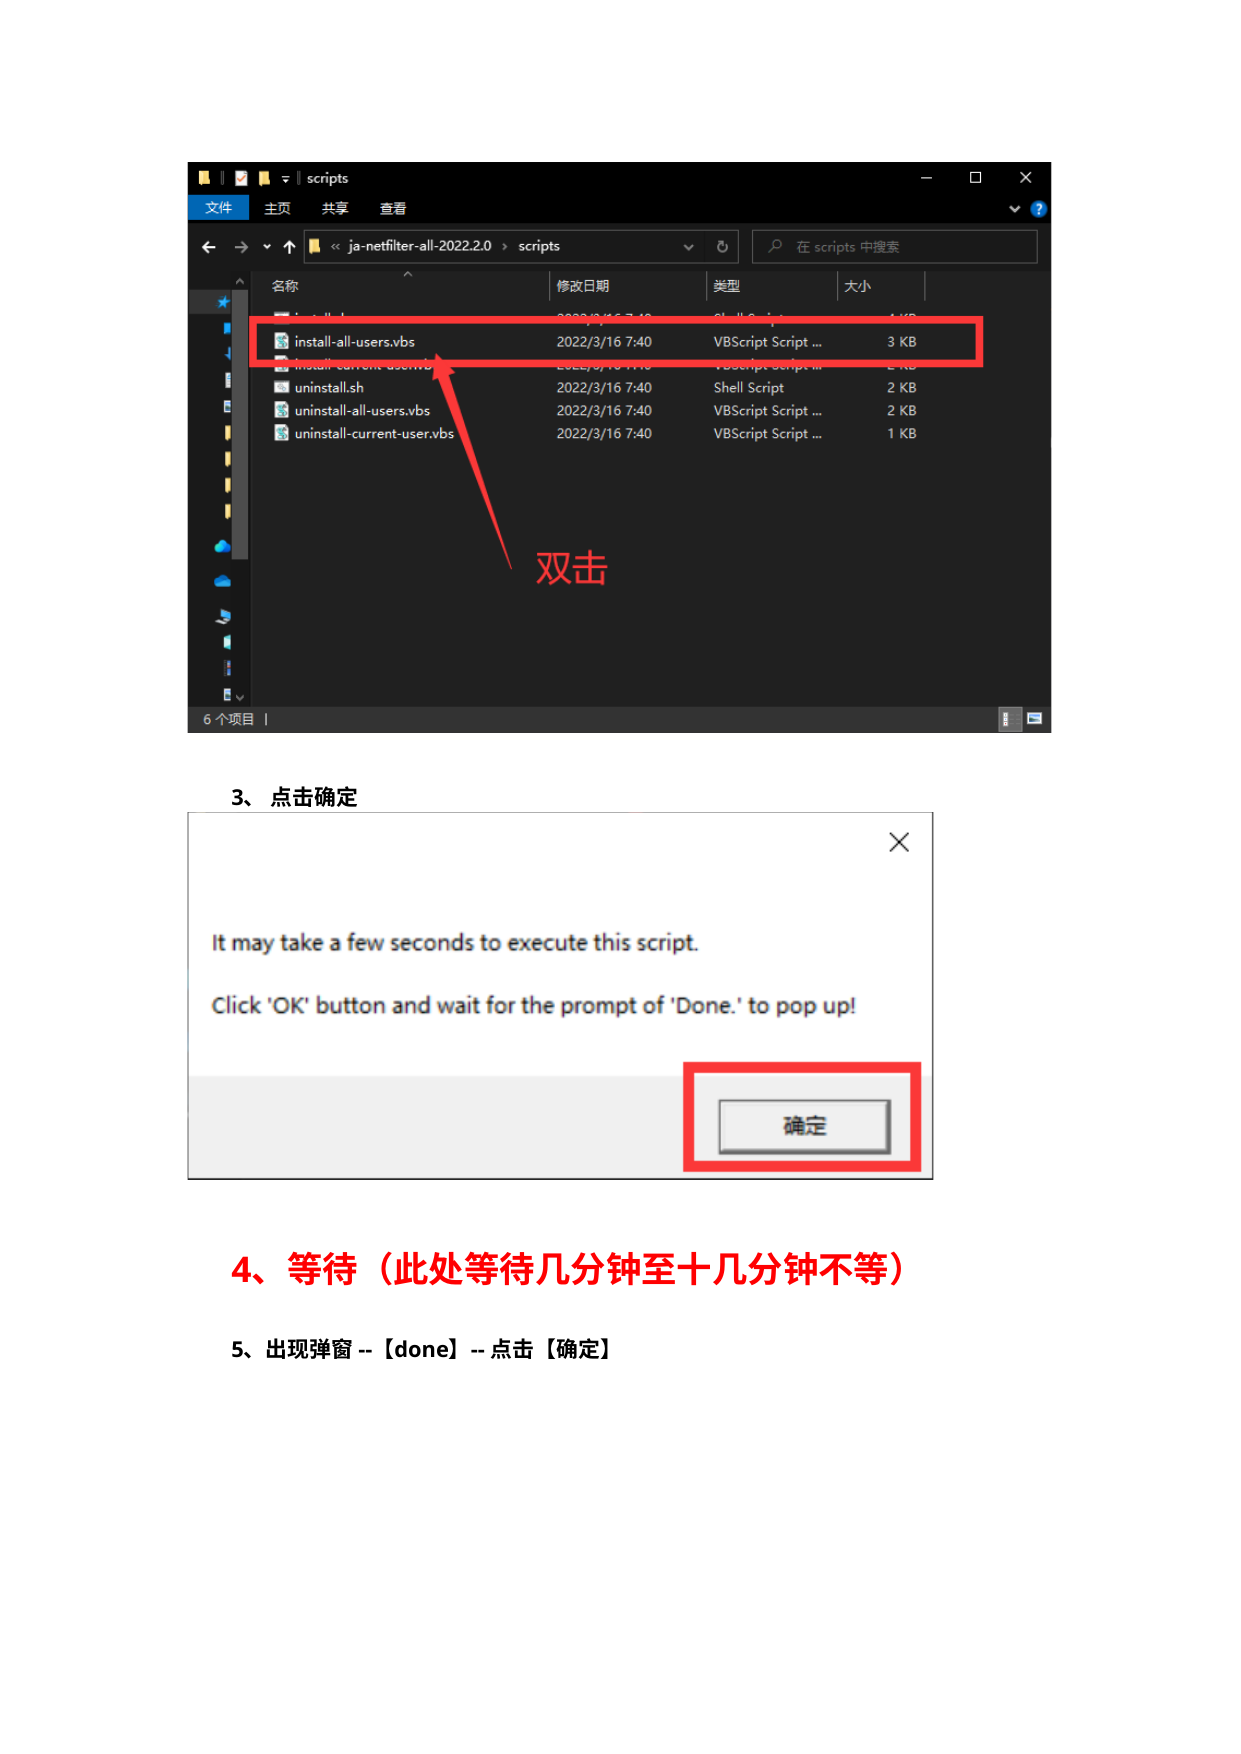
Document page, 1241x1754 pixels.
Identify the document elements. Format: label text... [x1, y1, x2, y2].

text 4、等待（此处等待几分钟至十几分钟不等） [187, 1234, 1053, 1299]
picture [187, 162, 1052, 733]
text 3、 点击确定 [187, 779, 1053, 812]
text 5、出现弹窗 --【done】-- 点击【确定】 [187, 1332, 1053, 1364]
picture [187, 812, 934, 1180]
